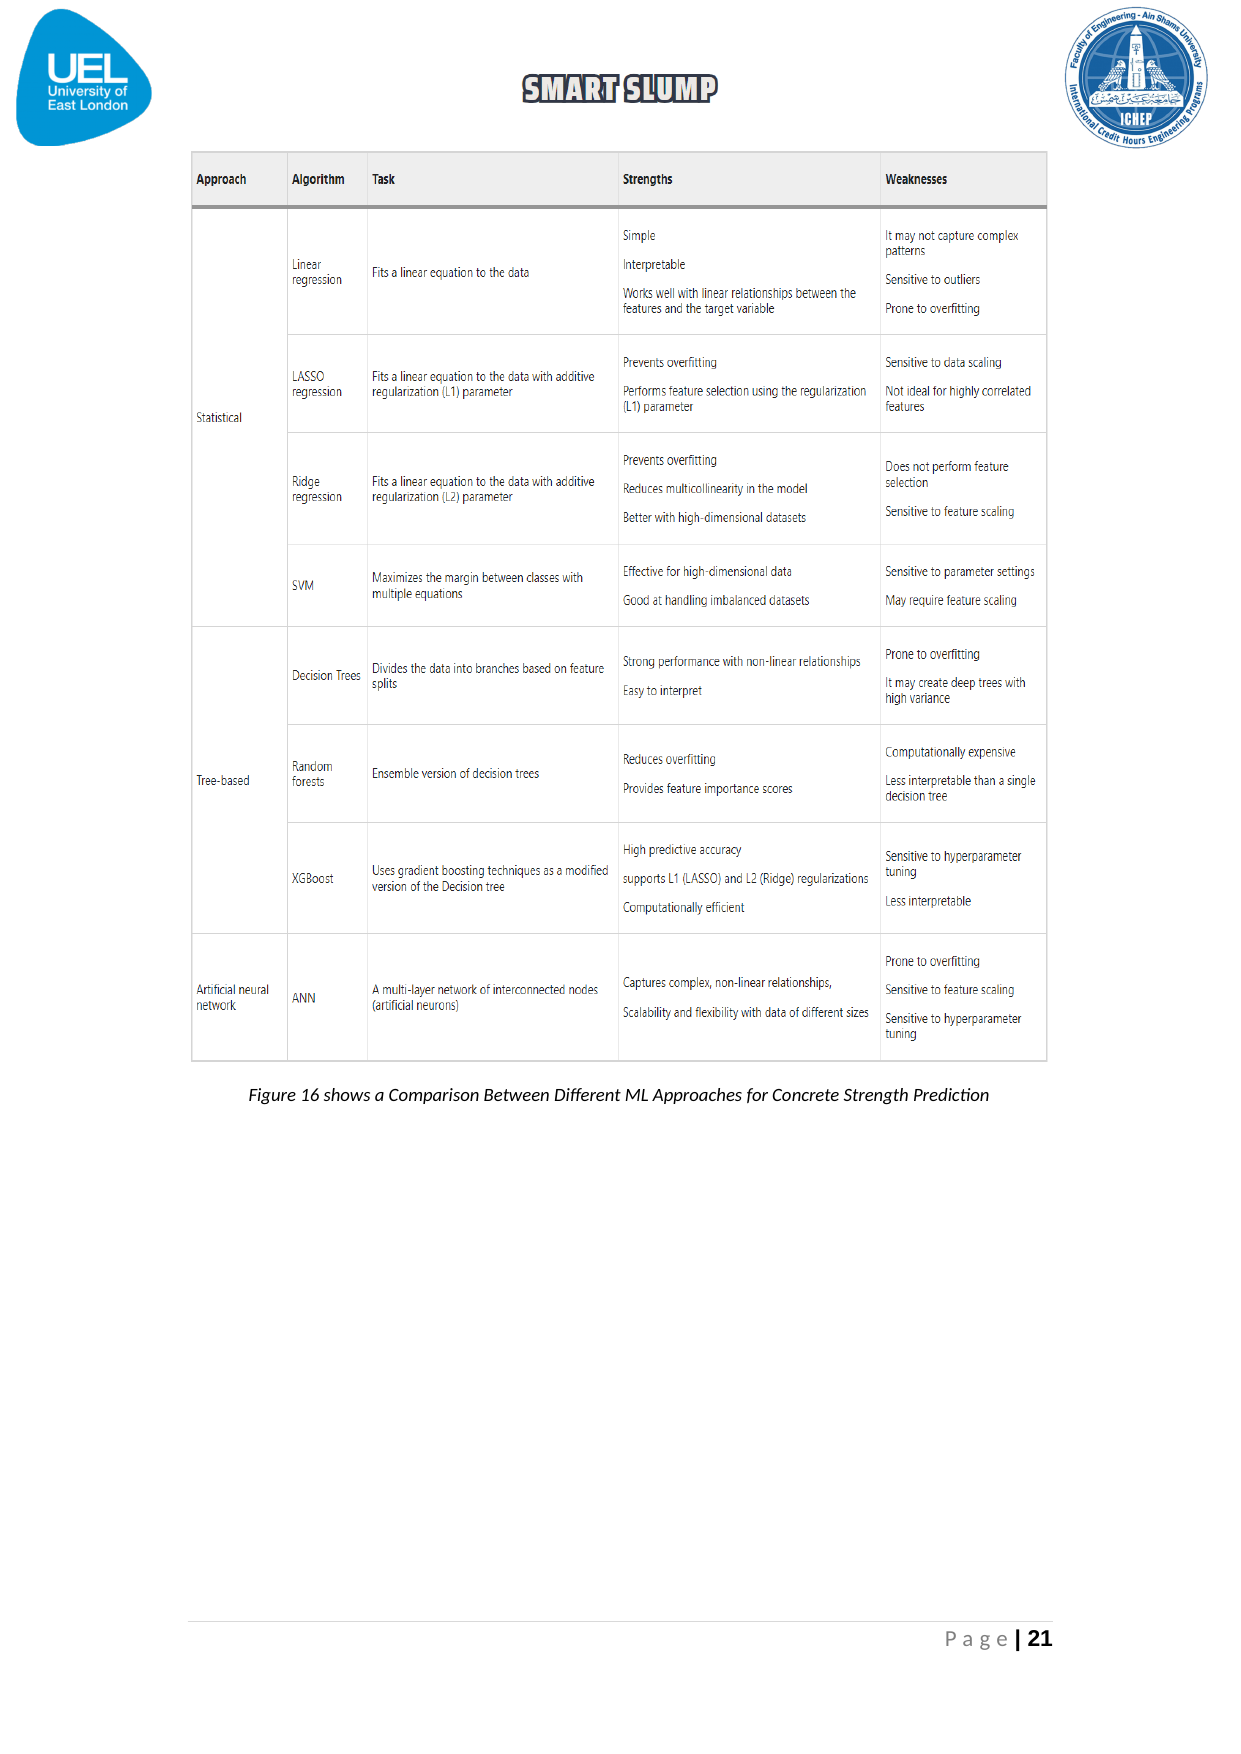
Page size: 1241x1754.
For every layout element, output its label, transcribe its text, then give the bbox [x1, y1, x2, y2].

text Figure 16 shows a Comparison Between Different ML Approaches for Concrete Strength Prediction [187, 1083, 1053, 1106]
picture [7, 0, 156, 149]
picture [187, 150, 1053, 1064]
picture [518, 68, 722, 107]
picture [1057, 4, 1223, 150]
